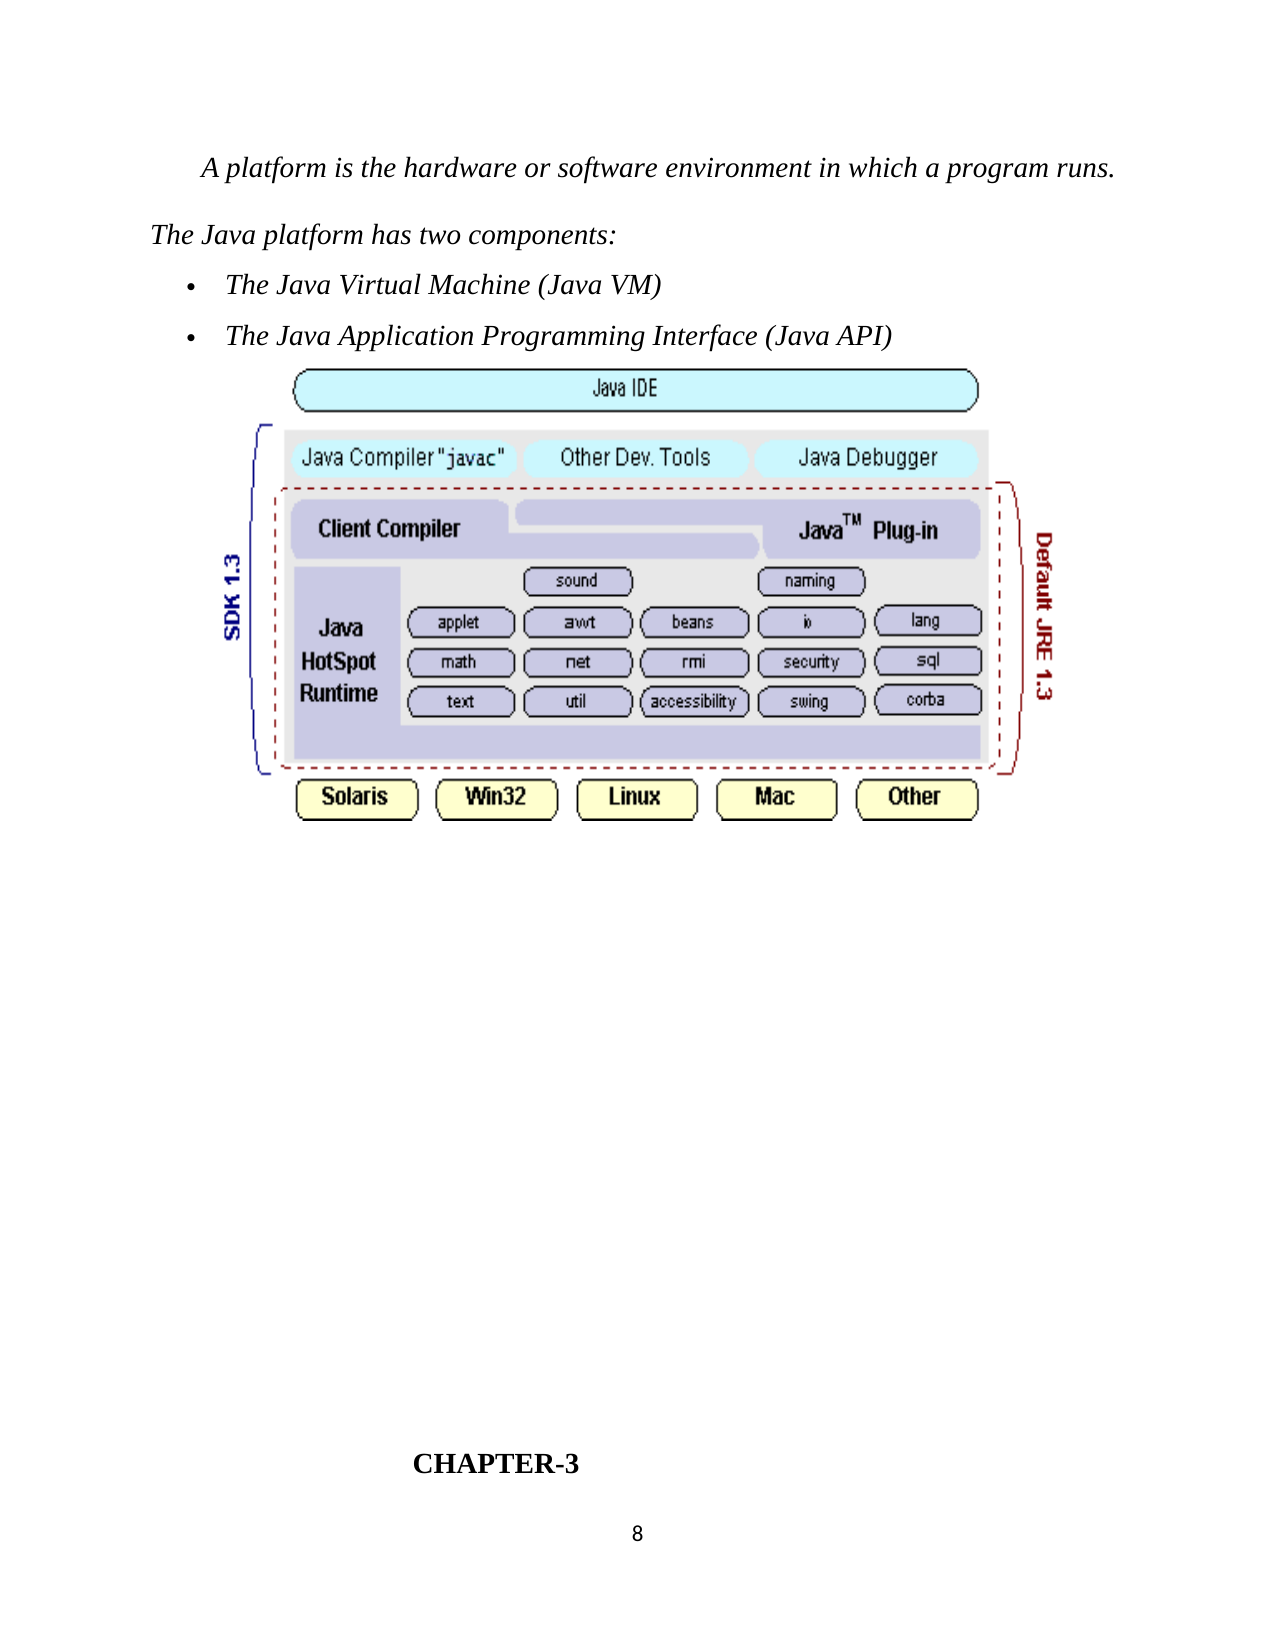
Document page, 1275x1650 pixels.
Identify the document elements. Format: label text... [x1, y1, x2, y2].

text CHAPTER-3 [150, 1446, 1125, 1480]
list The Java Virtual Machine (Java VM) [187, 267, 1125, 301]
list The Java Application Programming Interface (Java API) [187, 318, 1125, 351]
text A platform is the hardware or software environment in which a program runs. [150, 150, 1125, 183]
picture [150, 367, 1122, 821]
text The Java platform has two components: [150, 217, 1125, 251]
